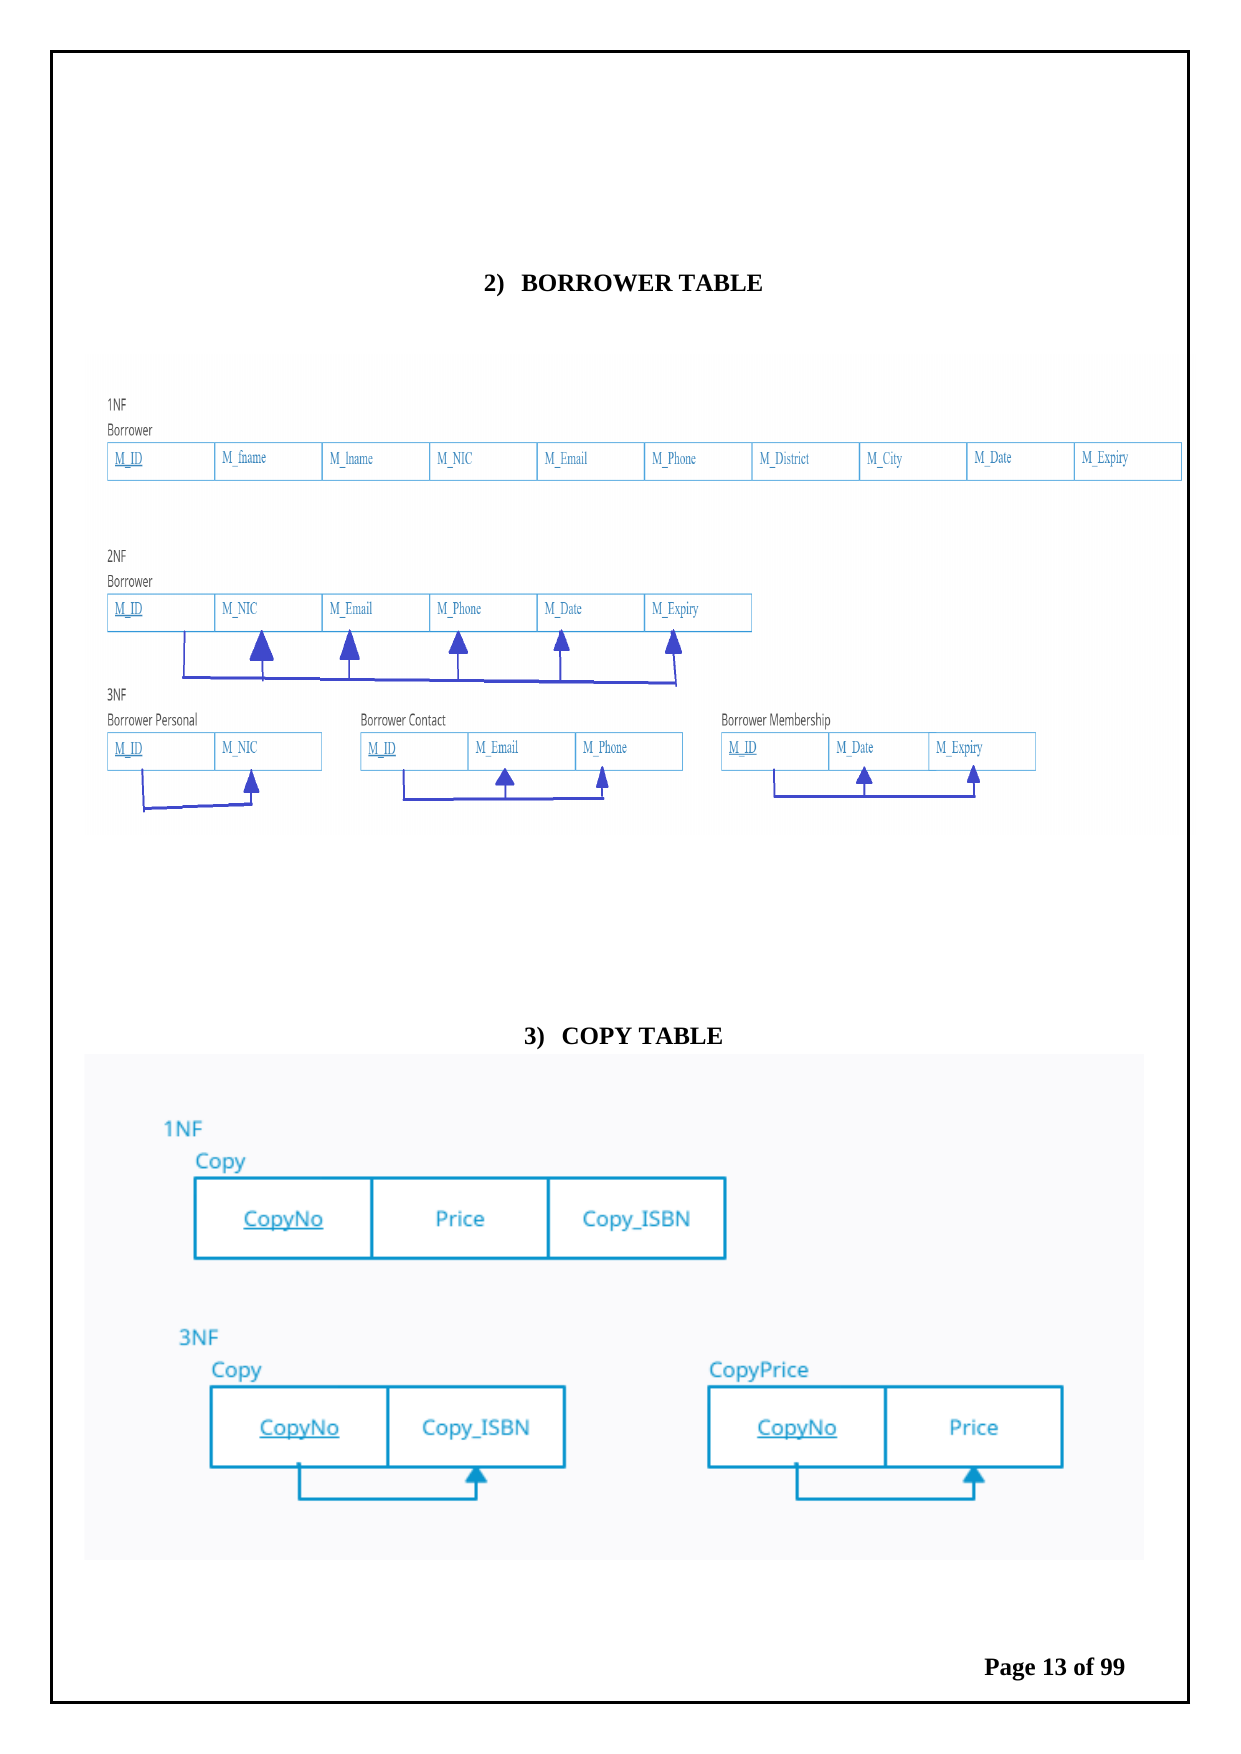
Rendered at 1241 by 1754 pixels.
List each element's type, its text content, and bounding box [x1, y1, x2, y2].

picture [1190, 354, 1197, 835]
picture [84, 354, 1187, 835]
subtitle COPY TABLE [122, 1021, 1125, 1050]
subtitle BORROWER TABLE [122, 268, 1125, 297]
picture [84, 1054, 1144, 1560]
